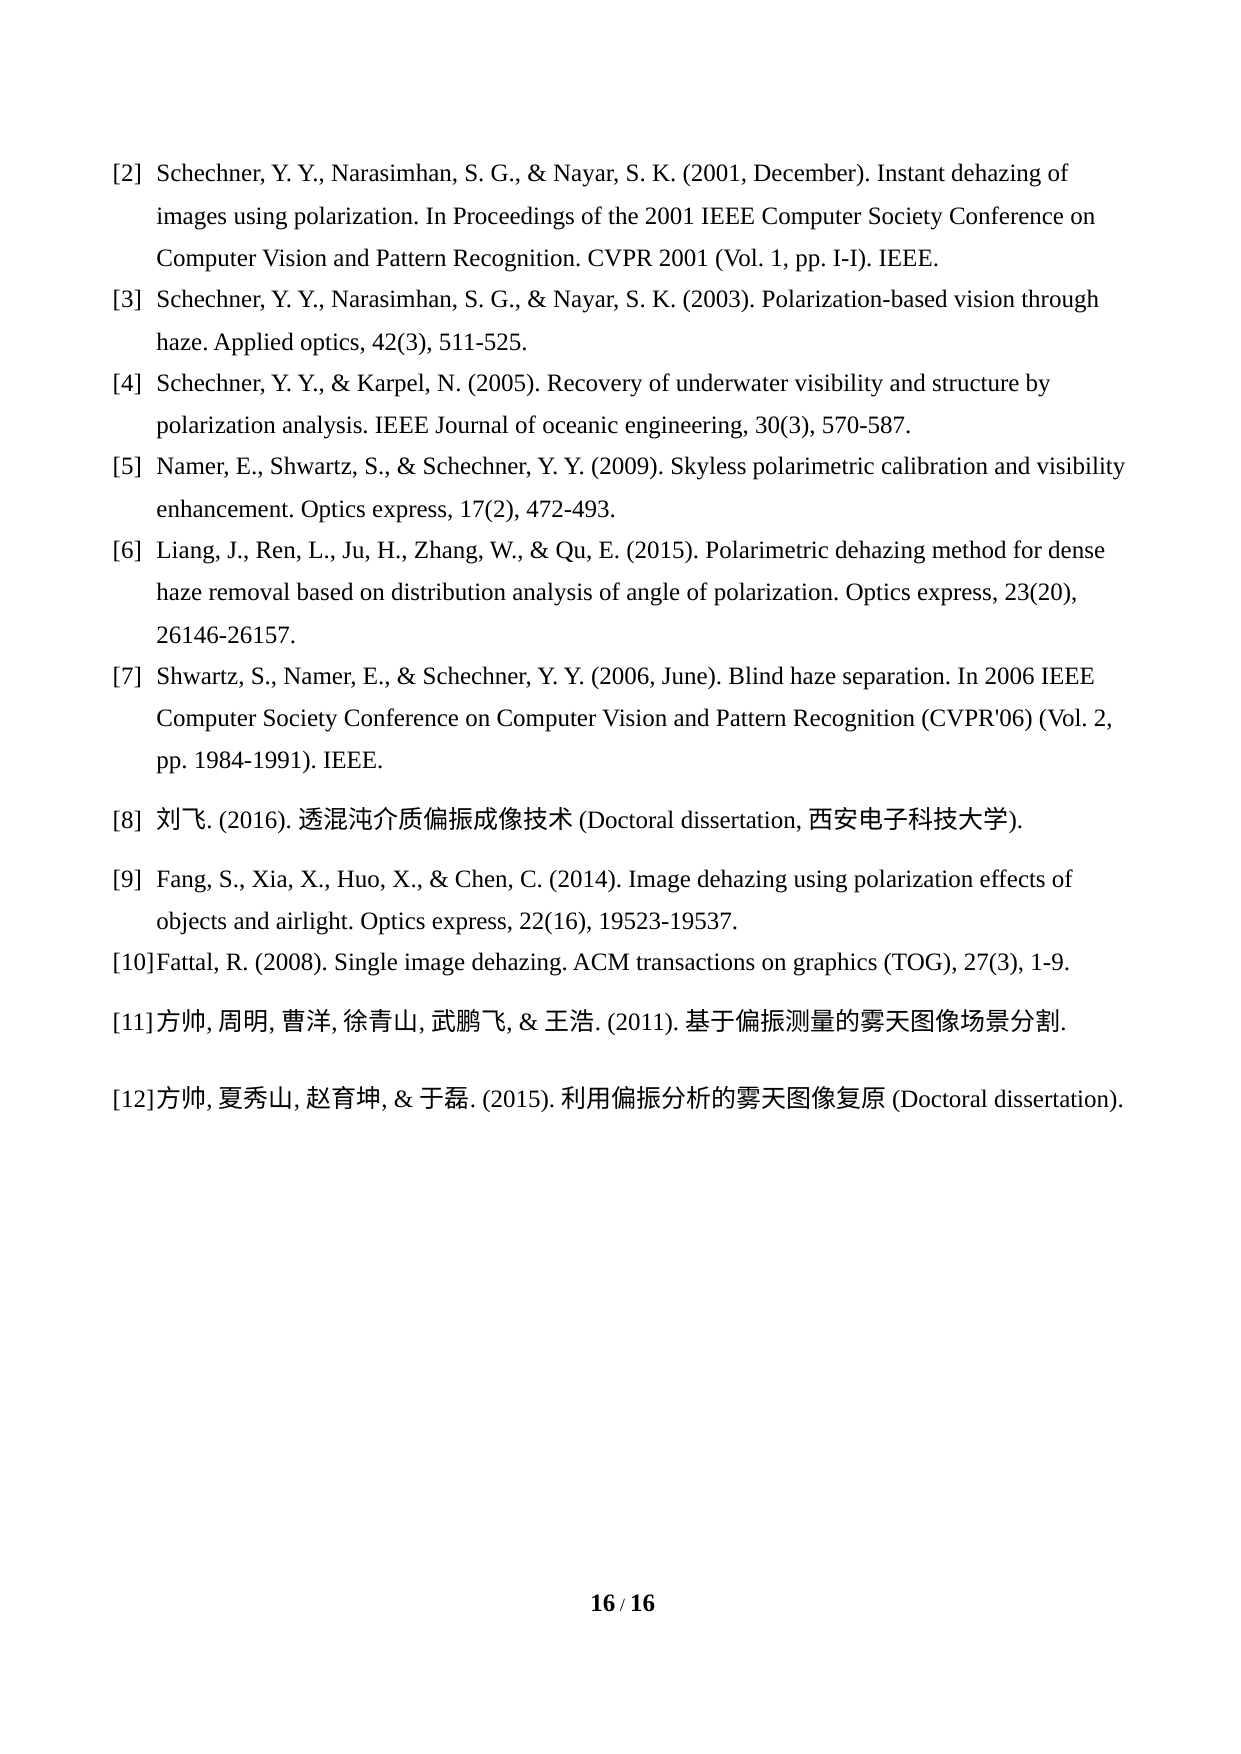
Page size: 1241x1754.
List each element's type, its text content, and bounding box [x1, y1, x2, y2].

list Fang, S., Xia, X., Huo, X., & Chen, C. (2014). Image dehazing using polarization effects of objects and airlight. Optics express, 22(16), 19523-19537. [112, 861, 1128, 937]
list Liang, J., Ren, L., Ju, H., Zhang, W., & Qu, E. (2015). Polarimetric dehazing method for dense haze removal based on distribution analysis of angle of polarization. Optics express, 23(20), 26146-26157. [112, 532, 1128, 651]
list 方帅, 周明, 曹洋, 徐青山, 武鹏飞, & 王浩. (2011). 基于偏振测量的雾天图像场景分割. [112, 986, 1128, 1054]
list 刘飞. (2016). 透混沌介质偏振成像技术 (Doctoral dissertation, 西安电子科技大学). [112, 784, 1128, 852]
list Namer, E., Shwartz, S., & Schechner, Y. Y. (2009). Skyless polarimetric calibration and visibility enhancement. Optics express, 17(2), 472-493. [112, 449, 1128, 525]
list Shwartz, S., Namer, E., & Schechner, Y. Y. (2006, June). Blind haze separation. In 2006 IEEE Computer Society Conference on Computer Vision and Pattern Recognition (CVPR'06) (Vol. 2, pp. 1984-1991). IEEE. [112, 658, 1128, 777]
list Schechner, Y. Y., Narasimhan, S. G., & Nayar, S. K. (2003). Polarization-based vision through haze. Applied optics, 42(3), 511-525. [112, 282, 1128, 358]
list Schechner, Y. Y., Narasimhan, S. G., & Nayar, S. K. (2001, December). Instant dehazing of images using polarization. In Proceedings of the 2001 IEEE Computer Society Conference on Computer Vision and Pattern Recognition. CVPR 2001 (Vol. 1, pp. I-I). IEEE. [112, 156, 1128, 274]
list Schechner, Y. Y., & Karpel, N. (2005). Recovery of underwater visibility and structure by polarization analysis. IEEE Journal of oceanic engineering, 30(3), 570-587. [112, 365, 1128, 442]
list 方帅, 夏秀山, 赵育坤, & 于磊. (2015). 利用偏振分析的雾天图像复原 (Doctoral dissertation). [112, 1063, 1128, 1131]
list Fattal, R. (2008). Single image dehazing. ACM transactions on graphics (TOG), 27(3), 1-9. [112, 945, 1128, 979]
